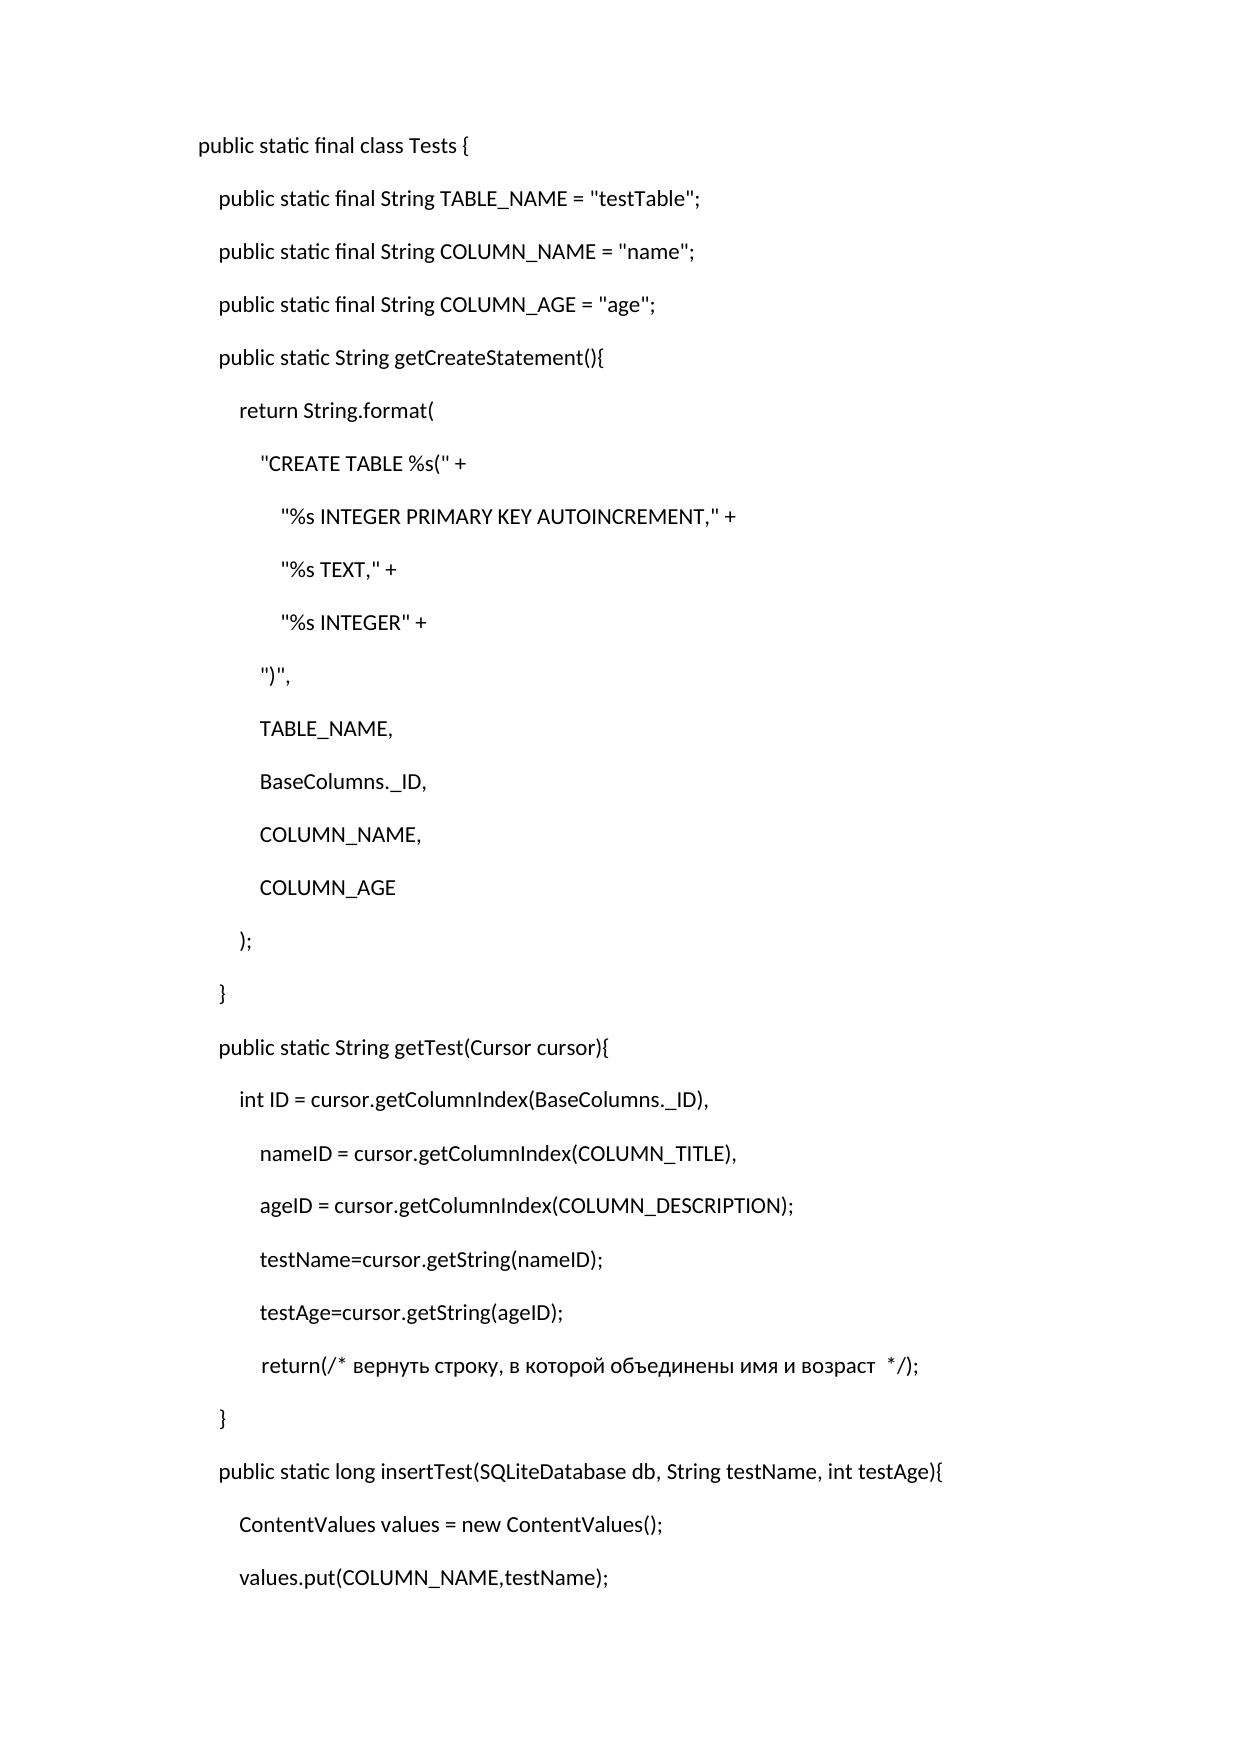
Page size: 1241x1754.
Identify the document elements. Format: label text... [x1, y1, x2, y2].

text COLUMN_NAME, [177, 821, 1152, 848]
text "%s INTEGER PRIMARY KEY AUTOINCREMENT," + [177, 502, 1152, 530]
text ageID = cursor.getColumnIndex(COLUMN_DESCRIPTION); [177, 1192, 1152, 1220]
text ContentValues values = new ContentValues(); [177, 1510, 1152, 1538]
text ")", [177, 661, 1152, 689]
text TABLE_NAME, [177, 714, 1152, 742]
text public static String getCreateStatement(){ [177, 343, 1152, 371]
text nameID = cursor.getColumnIndex(COLUMN_TITLE), [177, 1139, 1152, 1167]
text "%s TEXT," + [177, 555, 1152, 583]
text ); [177, 927, 1152, 954]
text public static String getTest(Cursor cursor){ [177, 1033, 1152, 1061]
text } [177, 979, 1152, 1008]
text public static final String TABLE_NAME = "testTable"; [177, 184, 1152, 212]
text public static final String COLUMN_NAME = "name"; [177, 237, 1152, 265]
text testAge=cursor.getString(ageID); [177, 1298, 1152, 1326]
text public static long insertTest(SQLiteDatabase db, String testName, int testAge){ [177, 1457, 1152, 1485]
text "CREATE TABLE %s(" + [177, 449, 1152, 477]
text "%s INTEGER" + [177, 608, 1152, 636]
text return(/* вернуть строку, в которой объединены имя и возраст */); [177, 1351, 1152, 1379]
text public static final class Tests { [177, 131, 1152, 159]
text } [177, 1404, 1152, 1432]
text values.put(COLUMN_NAME,testName); [177, 1563, 1152, 1591]
text int ID = cursor.getColumnIndex(BaseColumns._ID), [177, 1086, 1152, 1114]
text return String.format( [177, 396, 1152, 424]
text public static final String COLUMN_AGE = "age"; [177, 290, 1152, 318]
text COLUMN_AGE [177, 873, 1152, 902]
text testName=cursor.getString(nameID); [177, 1245, 1152, 1273]
text BaseColumns._ID, [177, 767, 1152, 796]
